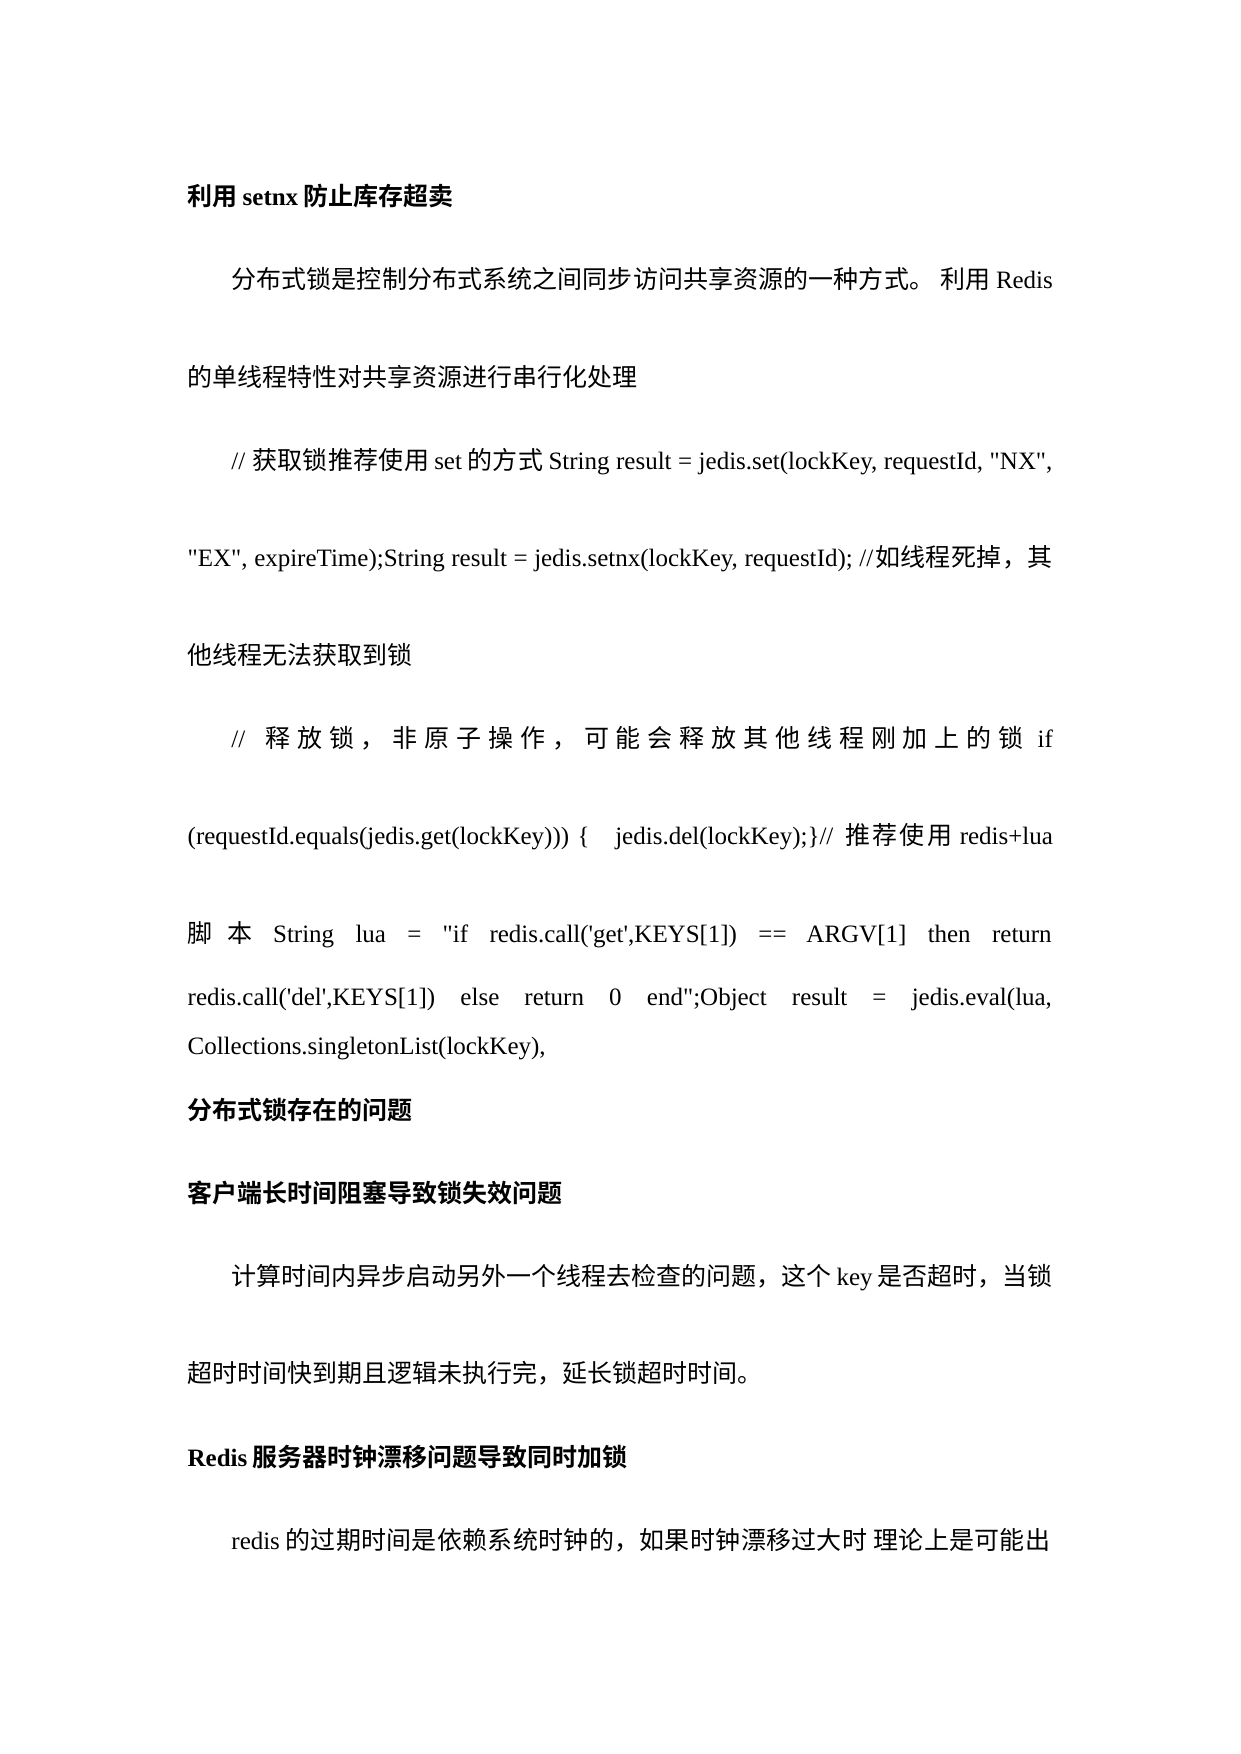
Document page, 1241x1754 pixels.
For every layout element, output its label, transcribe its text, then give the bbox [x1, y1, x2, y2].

text 分布式锁是控制分布式系统之间同步访问共享资源的一种方式。 利用Redis的单线程特性对共享资源进行串行化处理 [187, 245, 1053, 408]
text // 获取锁推荐使用set的方式String result = jedis.set(lockKey, requestId, "NX", "EX", expireTime);String result = jedis.setnx(lockKey, requestId); //如线程死掉，其他线程无法获取到锁 [187, 426, 1053, 686]
subtitle 客户端长时间阻塞导致锁失效问题 [187, 1159, 1053, 1224]
subtitle Redis服务器时钟漂移问题导致同时加锁 [187, 1423, 1053, 1488]
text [187, 1506, 1053, 1571]
text // 释放锁，非原子操作，可能会释放其他线程刚加上的锁if (requestId.equals(jedis.get(lockKey))) { jedis.del(lockKey);}// 推荐使用redis+lua脚本String lua = "if redis.call('get',KEYS[1]) == ARGV[1] then return redis.call('del',KEYS[1]) else return 0 end";Object result = jedis.eval(lua, Collections.singletonList(lockKey), [187, 704, 1053, 1061]
subtitle 分布式锁存在的问题 [187, 1076, 1053, 1141]
text 计算时间内异步启动另外一个线程去检查的问题，这个key是否超时，当锁超时时间快到期且逻辑未执行完，延长锁超时时间。 [187, 1242, 1053, 1404]
subtitle 利用setnx防止库存超卖 [187, 162, 1053, 227]
